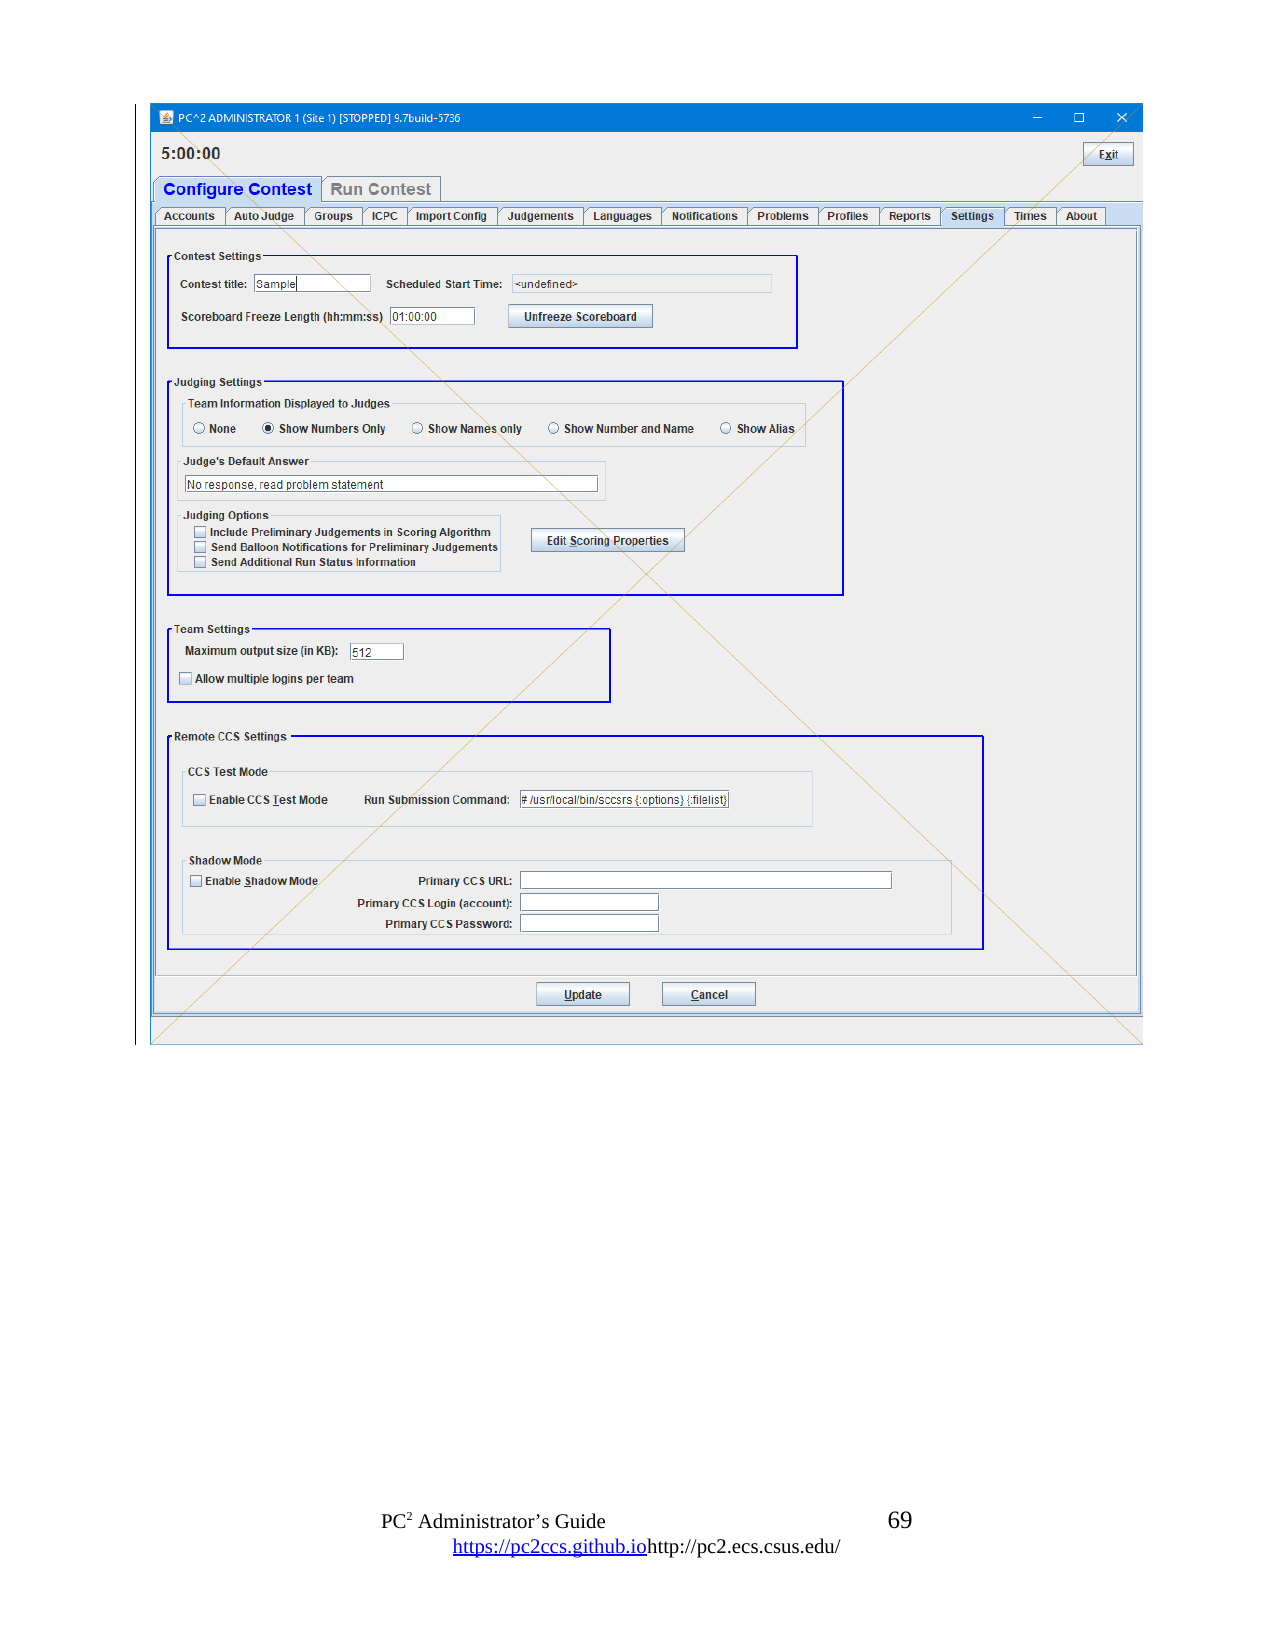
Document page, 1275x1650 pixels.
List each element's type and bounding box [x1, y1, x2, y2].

picture [151, 103, 1142, 573]
picture [648, 105, 1143, 1043]
picture [150, 105, 645, 1043]
picture [151, 575, 1142, 1045]
